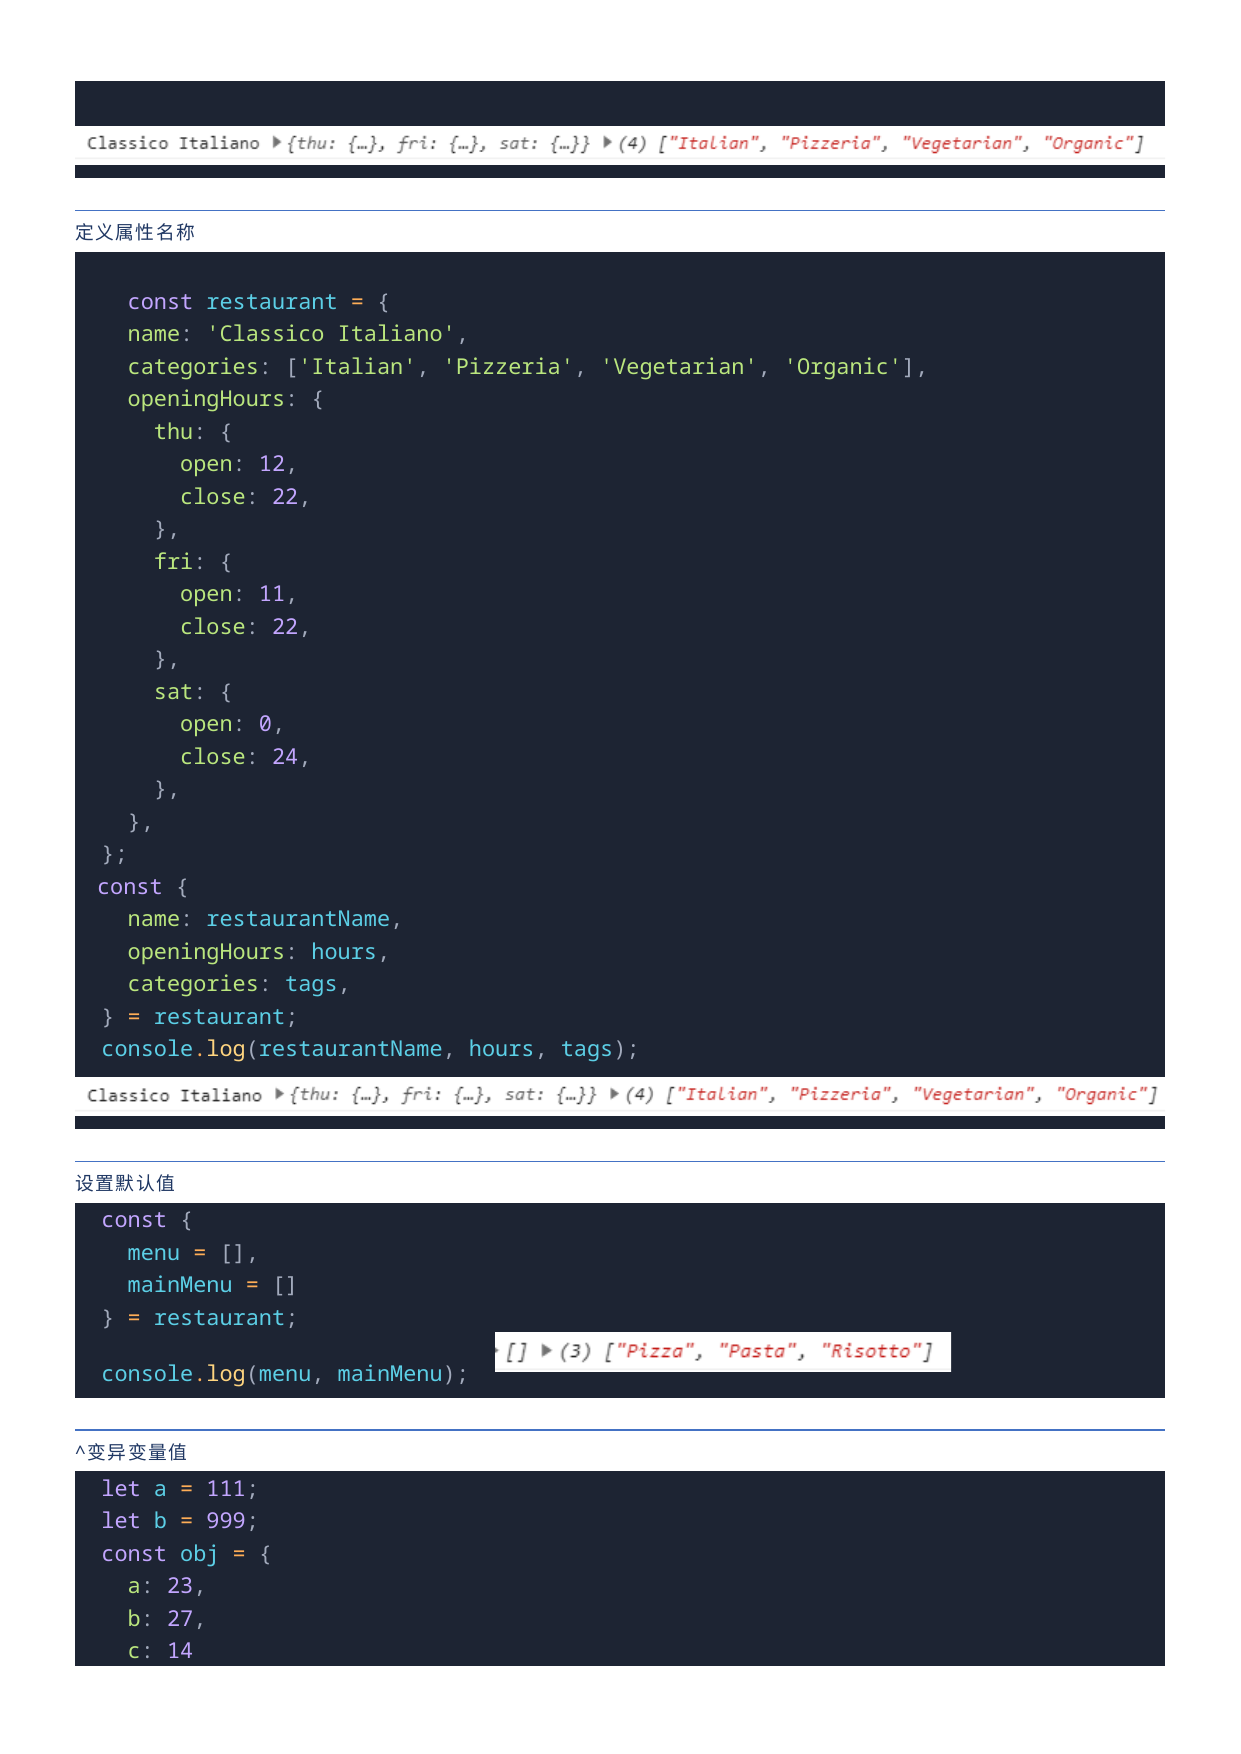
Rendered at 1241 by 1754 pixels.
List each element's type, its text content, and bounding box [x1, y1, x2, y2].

picture [75, 126, 1166, 165]
text const { [75, 1203, 1165, 1235]
text } = restaurant; [75, 999, 1165, 1032]
text const restaurant = { [75, 284, 1165, 317]
text sat: { [75, 674, 1165, 707]
text }, [75, 512, 1165, 544]
text }; [75, 837, 1165, 869]
text }, [75, 642, 1165, 674]
text const obj = { [75, 1536, 1165, 1569]
text }, [75, 772, 1165, 804]
subtitle 定义属性名称 [75, 211, 1165, 248]
subtitle ^变异变量值 [75, 1431, 1165, 1467]
text fri: { [75, 544, 1165, 577]
text openingHours: hours, [75, 934, 1165, 967]
text mainMenu = [] [75, 1268, 1165, 1300]
text a: 23, [75, 1569, 1165, 1601]
text thu: { [75, 414, 1165, 447]
text const { [75, 869, 1165, 902]
text close: 22, [75, 609, 1165, 642]
text }, [75, 804, 1165, 837]
text c: 14 [75, 1634, 1165, 1666]
text open: 0, [75, 707, 1165, 739]
picture [495, 1332, 952, 1372]
text open: 11, [75, 577, 1165, 609]
picture [75, 1077, 1166, 1116]
text open: 12, [75, 447, 1165, 479]
text name: 'Classico Italiano', [75, 317, 1165, 349]
text close: 22, [75, 479, 1165, 512]
text openingHours: { [75, 382, 1165, 414]
subtitle 设置默认值 [75, 1162, 1165, 1199]
text categories: ['Italian', 'Pizzeria', 'Vegetarian', 'Organic'], [75, 349, 1165, 382]
text let a = 111; [75, 1471, 1165, 1504]
text close: 24, [75, 739, 1165, 772]
text b: 27, [75, 1601, 1165, 1634]
text categories: tags, [75, 967, 1165, 999]
text menu = [], [75, 1235, 1165, 1268]
text let b = 999; [75, 1504, 1165, 1536]
text name: restaurantName, [75, 902, 1165, 934]
text console.log(restaurantName, hours, tags); [75, 1032, 1165, 1064]
text } = restaurant; [75, 1300, 1165, 1333]
